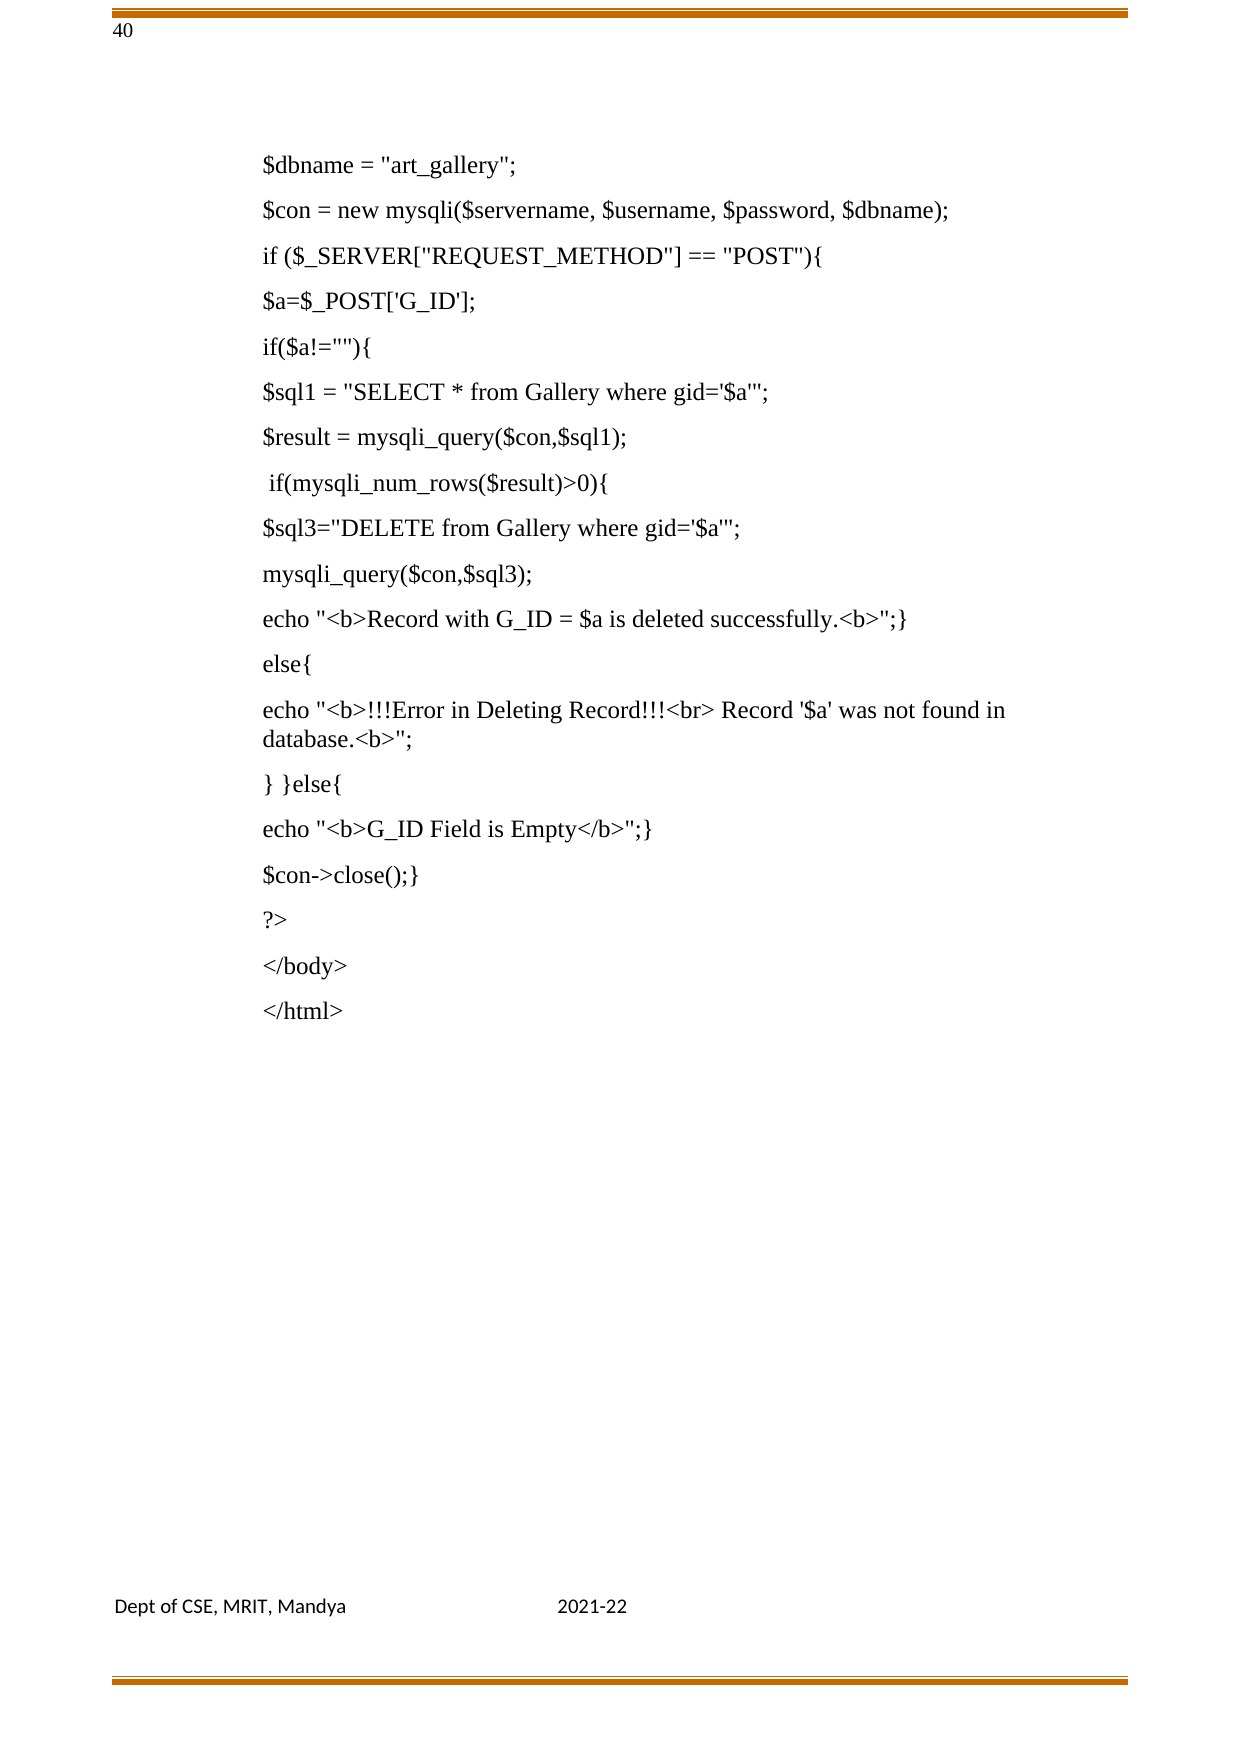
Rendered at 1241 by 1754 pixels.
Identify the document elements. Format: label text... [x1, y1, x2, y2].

text ?> [262, 905, 1093, 934]
text $result = mysqli_query($con,$sql1); [262, 422, 1093, 451]
text $con->close();} [262, 860, 1093, 889]
text if ($_SERVER["REQUEST_METHOD"] == "POST"){ [112, 241, 1093, 269]
text $sql3="DELETE from Gallery where gid='$a'"; [262, 513, 1093, 542]
text mysqli_query($con,$sql3); [262, 559, 1093, 587]
text $a=$_POST['G_ID']; [262, 286, 1093, 315]
text $sql1 = "SELECT * from Gallery where gid='$a'"; [262, 377, 1093, 406]
text $con = new mysqli($servername, $username, $password, $dbname); [112, 195, 1093, 224]
text if($a!=""){ [262, 332, 1093, 360]
text echo "<b>Record with G_ID = $a is deleted successfully.<b>";} [262, 604, 1093, 633]
text } }else{ [262, 769, 1093, 798]
text else{ [262, 649, 1093, 678]
text </body> [262, 951, 1093, 979]
text </html> [262, 996, 1093, 1025]
text $dbname = "art_gallery"; [262, 150, 1093, 179]
text if(mysqli_num_rows($result)>0){ [112, 468, 1093, 497]
text echo "<b>!!!Error in Deleting Record!!!<br> Record '$a' was not found in database.<b>"; [262, 695, 1093, 752]
text echo "<b>G_ID Field is Empty</b>";} [262, 814, 1093, 843]
